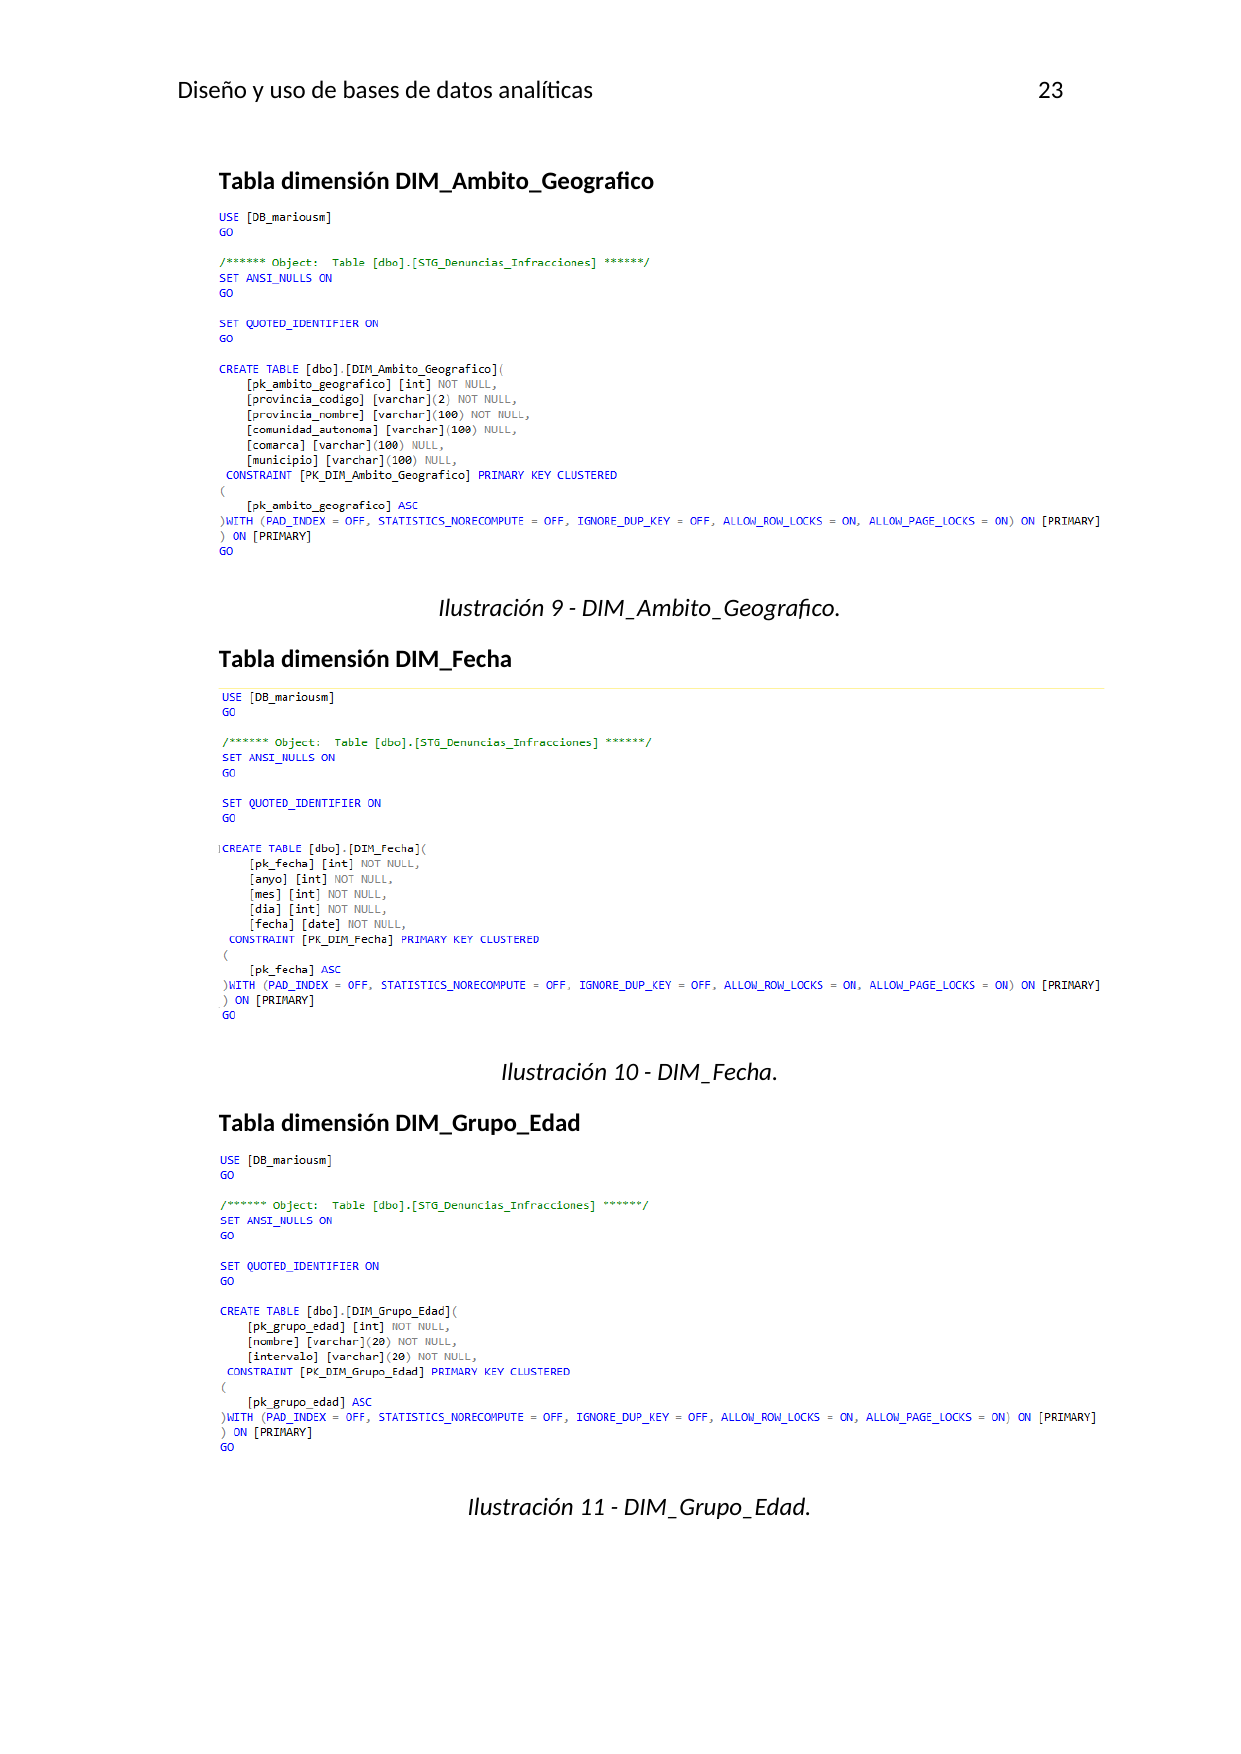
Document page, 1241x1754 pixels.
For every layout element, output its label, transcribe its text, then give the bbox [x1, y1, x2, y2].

text Ilustración 9 - DIM_Ambito_Geografico. [177, 592, 1063, 623]
text Ilustración 11 - DIM_Grupo_Edad. [177, 1491, 1063, 1521]
picture [218, 1152, 1105, 1460]
picture [218, 688, 1105, 1025]
text Ilustración 10 - DIM_Fecha. [177, 1056, 1063, 1086]
picture [218, 210, 1105, 561]
subtitle Tabla dimensión DIM_Grupo_Edad [177, 1107, 1063, 1138]
subtitle Tabla dimensión DIM_Fecha [177, 643, 1063, 674]
subtitle Tabla dimensión DIM_Ambito_Geografico [177, 165, 1063, 196]
